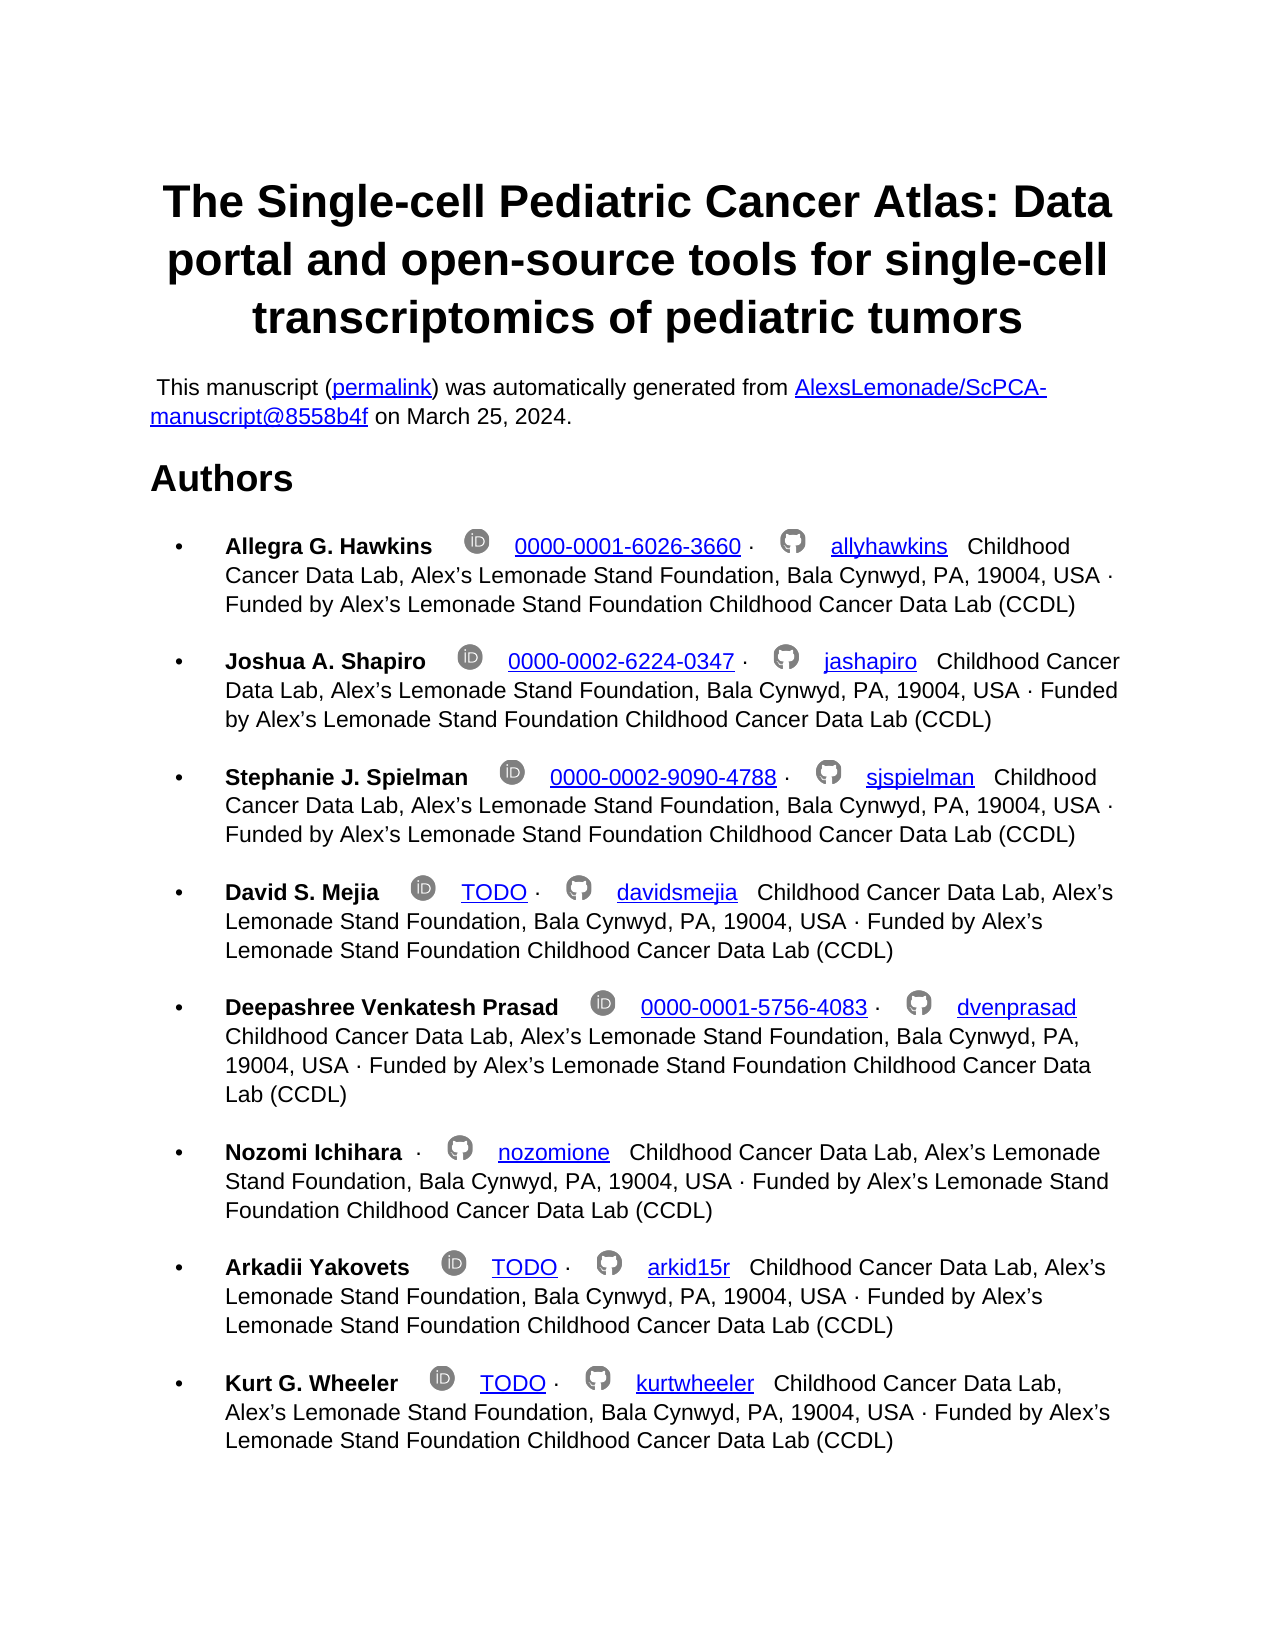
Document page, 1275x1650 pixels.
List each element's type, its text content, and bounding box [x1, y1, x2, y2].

picture [566, 875, 592, 901]
picture [499, 760, 525, 785]
list Arkadii Yakovets TODO · arkid15r Childhood Cancer Data Lab, Alex’s Lemonade Stand Foundation, Bala Cynwyd, PA, 19004, USA · Funded by Alex’s Lemonade Stand Foundation Childhood Cancer Data Lab (CCDL) [175, 1251, 1125, 1338]
picture [457, 644, 483, 670]
picture [773, 644, 799, 670]
list Allegra G. Hawkins 0000-0001-6026-3660 · allyhawkins Childhood Cancer Data Lab, Alex’s Lemonade Stand Foundation, Bala Cynwyd, PA, 19004, USA · Funded by Alex’s Lemonade Stand Foundation Childhood Cancer Data Lab (CCDL) [175, 529, 1125, 617]
picture [585, 1366, 611, 1391]
picture [906, 990, 932, 1016]
picture [464, 529, 490, 554]
picture [410, 875, 436, 901]
picture [447, 1135, 473, 1161]
text This manuscript (permalink) was automatically generated from AlexsLemonade/ScPCA-manuscript@8558b4f on March 25, 2024. [150, 374, 1125, 429]
list Kurt G. Wheeler TODO · kurtwheeler Childhood Cancer Data Lab, Alex’s Lemonade Stand Foundation, Bala Cynwyd, PA, 19004, USA · Funded by Alex’s Lemonade Stand Foundation Childhood Cancer Data Lab (CCDL) [175, 1366, 1125, 1454]
picture [816, 760, 842, 785]
list David S. Mejia TODO · davidsmejia Childhood Cancer Data Lab, Alex’s Lemonade Stand Foundation, Bala Cynwyd, PA, 19004, USA · Funded by Alex’s Lemonade Stand Foundation Childhood Cancer Data Lab (CCDL) [175, 875, 1125, 963]
picture [429, 1366, 455, 1391]
picture [780, 529, 806, 554]
picture [590, 990, 616, 1016]
title The Single-cell Pediatric Cancer Atlas: Data portal and open-source tools for single-cell transcriptomics of pediatric tumors [150, 175, 1125, 343]
list Deepashree Venkatesh Prasad 0000-0001-5756-4083 · dvenprasad Childhood Cancer Data Lab, Alex’s Lemonade Stand Foundation, Bala Cynwyd, PA, 19004, USA · Funded by Alex’s Lemonade Stand Foundation Childhood Cancer Data Lab (CCDL) [175, 991, 1125, 1107]
list Stephanie J. Spielman 0000-0002-9090-4788 · sjspielman Childhood Cancer Data Lab, Alex’s Lemonade Stand Foundation, Bala Cynwyd, PA, 19004, USA · Funded by Alex’s Lemonade Stand Foundation Childhood Cancer Data Lab (CCDL) [175, 760, 1125, 848]
subtitle Authors [150, 457, 1125, 500]
picture [597, 1250, 622, 1276]
picture [441, 1250, 467, 1276]
list Nozomi Ichihara · nozomione Childhood Cancer Data Lab, Alex’s Lemonade Stand Foundation, Bala Cynwyd, PA, 19004, USA · Funded by Alex’s Lemonade Stand Foundation Childhood Cancer Data Lab (CCDL) [175, 1135, 1125, 1223]
list Joshua A. Shapiro 0000-0002-6224-0347 · jashapiro Childhood Cancer Data Lab, Alex’s Lemonade Stand Foundation, Bala Cynwyd, PA, 19004, USA · Funded by Alex’s Lemonade Stand Foundation Childhood Cancer Data Lab (CCDL) [175, 644, 1125, 732]
